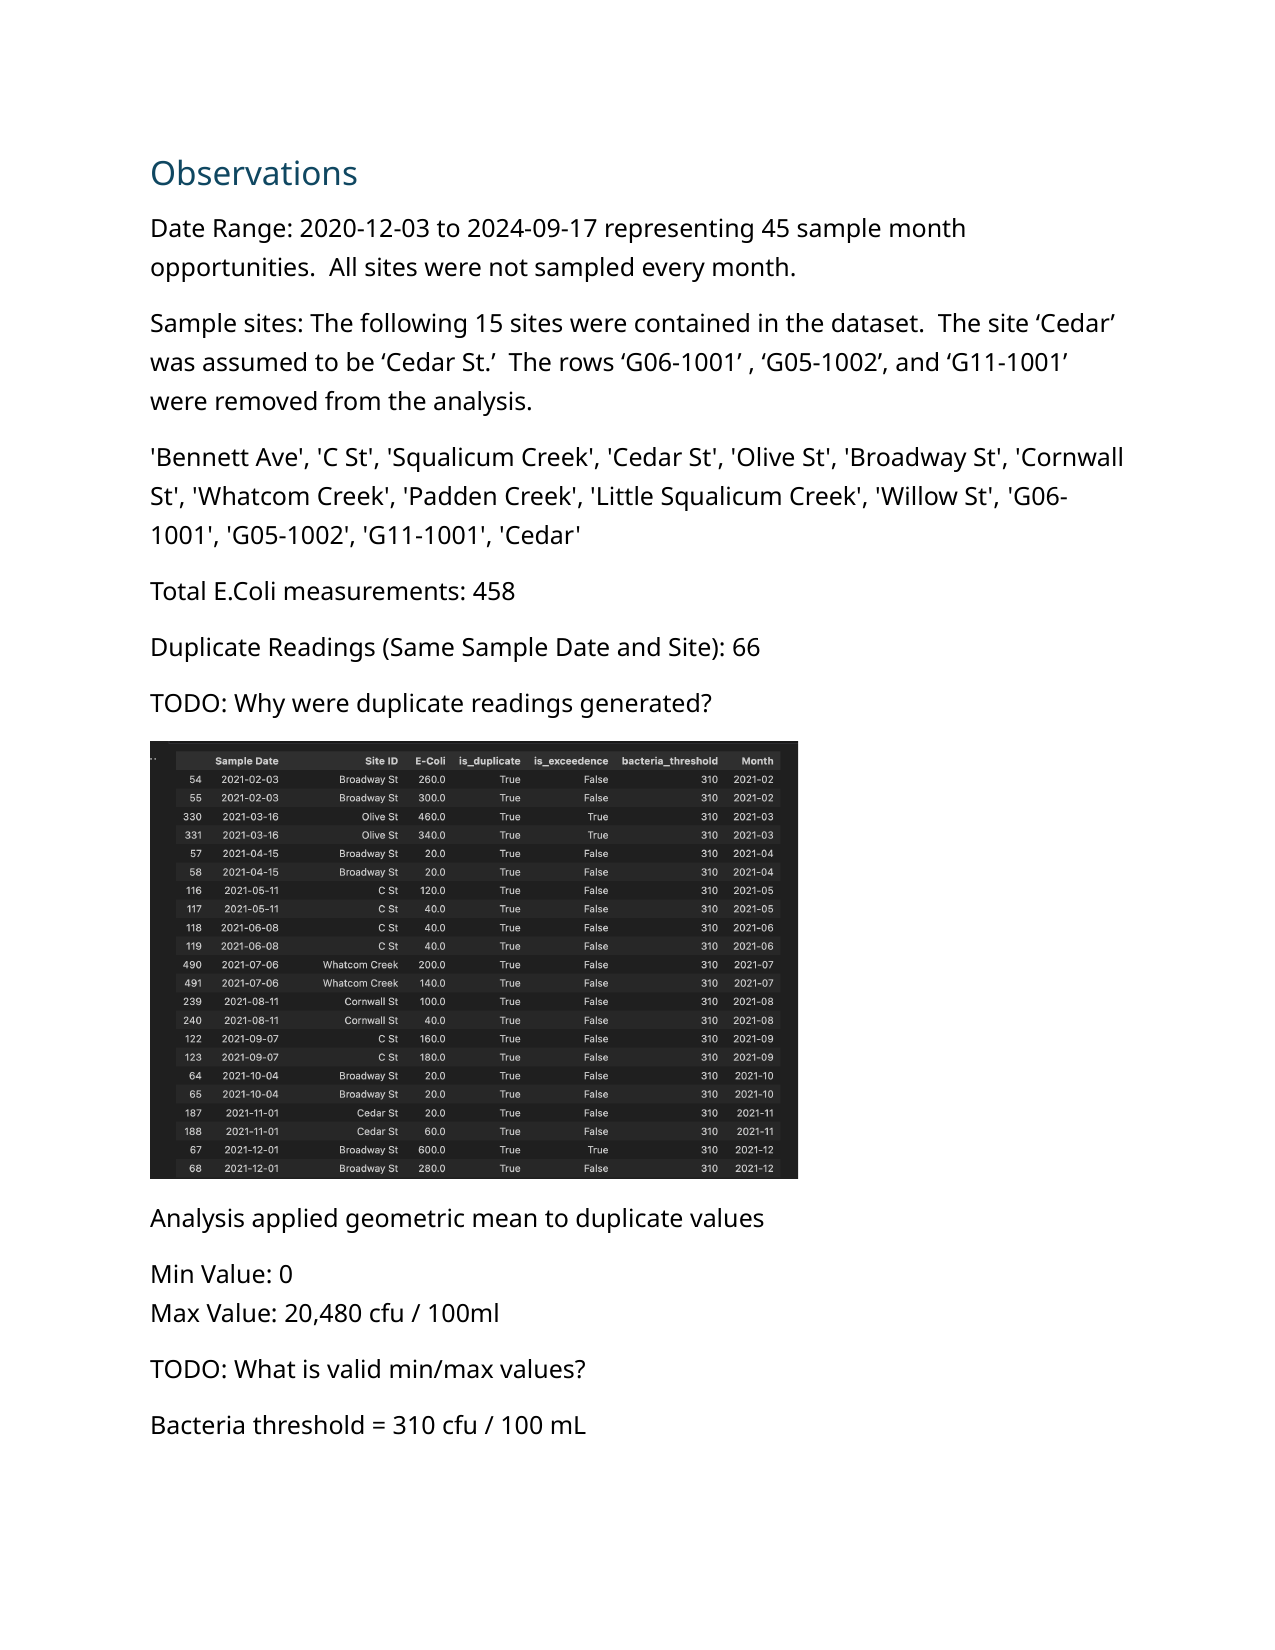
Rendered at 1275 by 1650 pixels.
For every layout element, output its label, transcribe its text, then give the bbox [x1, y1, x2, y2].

text TODO: What is valid min/max values? [150, 1351, 1125, 1386]
subtitle Observations [150, 150, 1125, 195]
text Analysis applied geometric mean to duplicate values [150, 1201, 1125, 1235]
text 'Bennett Ave', 'C St', 'Squalicum Creek', 'Cedar St', 'Olive St', 'Broadway St', 'Cornwall St', 'Whatcom Creek', 'Padden Creek', 'Little Squalicum Creek', 'Willow St', 'G06-1001', 'G05-1002', 'G11-1001', 'Cedar' [150, 440, 1125, 552]
text Min Value: 0 Max Value: 20,480 cfu / 100ml [150, 1256, 1125, 1330]
text Bacteria threshold = 310 cfu / 100 mL [150, 1407, 1125, 1441]
text Total E.Coli measurements: 458 [150, 574, 1125, 608]
text Duplicate Readings (Same Sample Date and Site): 66 [150, 630, 1125, 664]
text Date Range: 2020-12-03 to 2024-09-17 representing 45 sample month opportunities. All sites were not sampled every month. [150, 211, 1125, 284]
text TODO: Why were duplicate readings generated? [150, 686, 1125, 719]
picture [150, 741, 799, 1179]
text Sample sites: The following 15 sites were contained in the dataset. The site ‘Cedar’ was assumed to be ‘Cedar St.’ The rows ‘G06-1001’ , ‘G05-1002’, and ‘G11-1001’ were removed from the analysis. [150, 306, 1125, 418]
